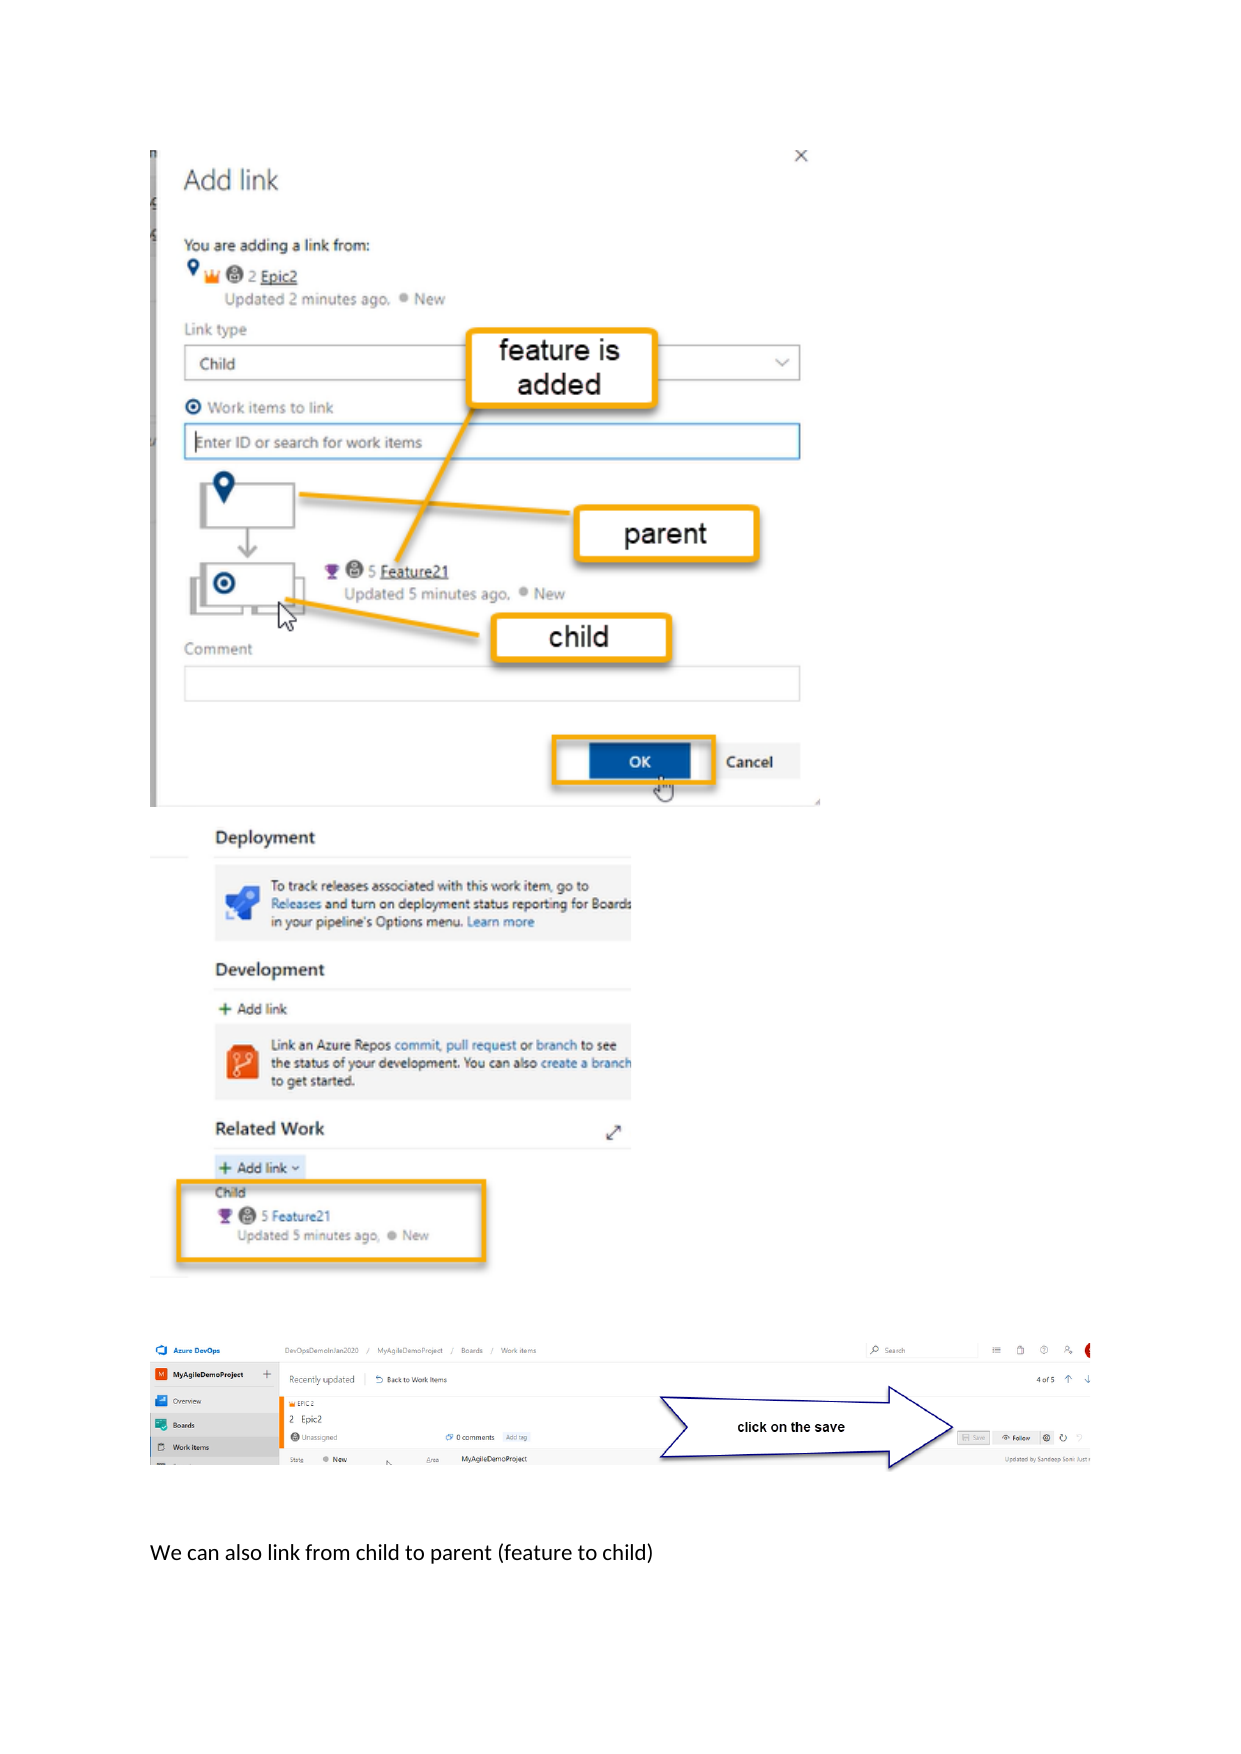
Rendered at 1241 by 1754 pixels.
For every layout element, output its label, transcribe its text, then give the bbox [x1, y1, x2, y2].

picture [150, 150, 821, 807]
text We can also link from child to parent (feature to child) [150, 1538, 1090, 1566]
picture [150, 825, 632, 1278]
picture [150, 1343, 1091, 1472]
